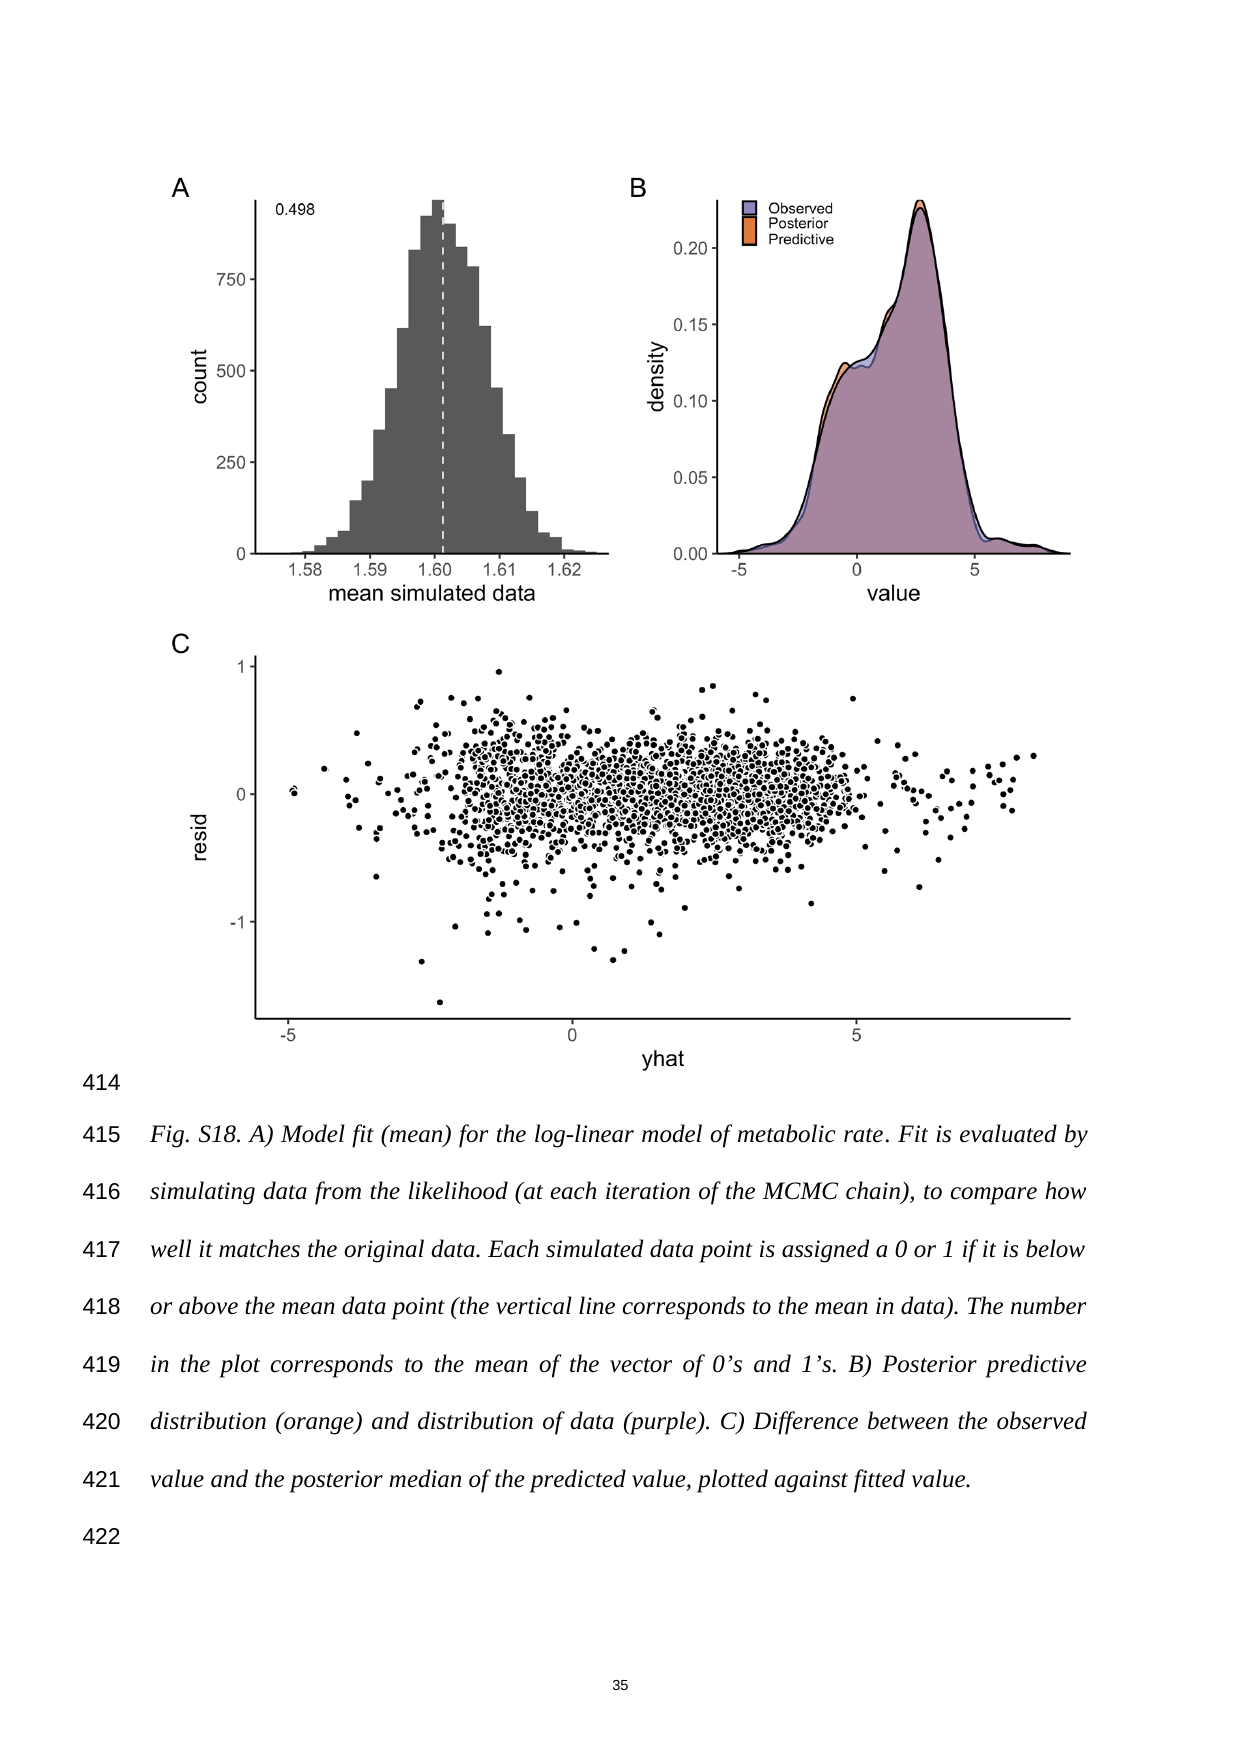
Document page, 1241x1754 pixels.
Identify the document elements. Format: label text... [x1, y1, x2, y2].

text Fig. S18. A) Model fit (mean) for the log-linear model of metabolic rate. Fit is evaluated by simulating data from the likelihood (at each iteration of the MCMC chain), to compare how well it matches the original data. Each simulated data point is assigned a 0 or 1 if it is below or above the mean data point (the vertical line corresponds to the mean in data). The number in the plot corresponds to the mean of the vector of 0’s and 1’s. B) Posterior predictive distribution (orange) and distribution of data (purple). C) Difference between the observed value and the posterior median of the predicted value, plotted against fitted value. [150, 1119, 1090, 1493]
picture [150, 150, 1091, 1091]
